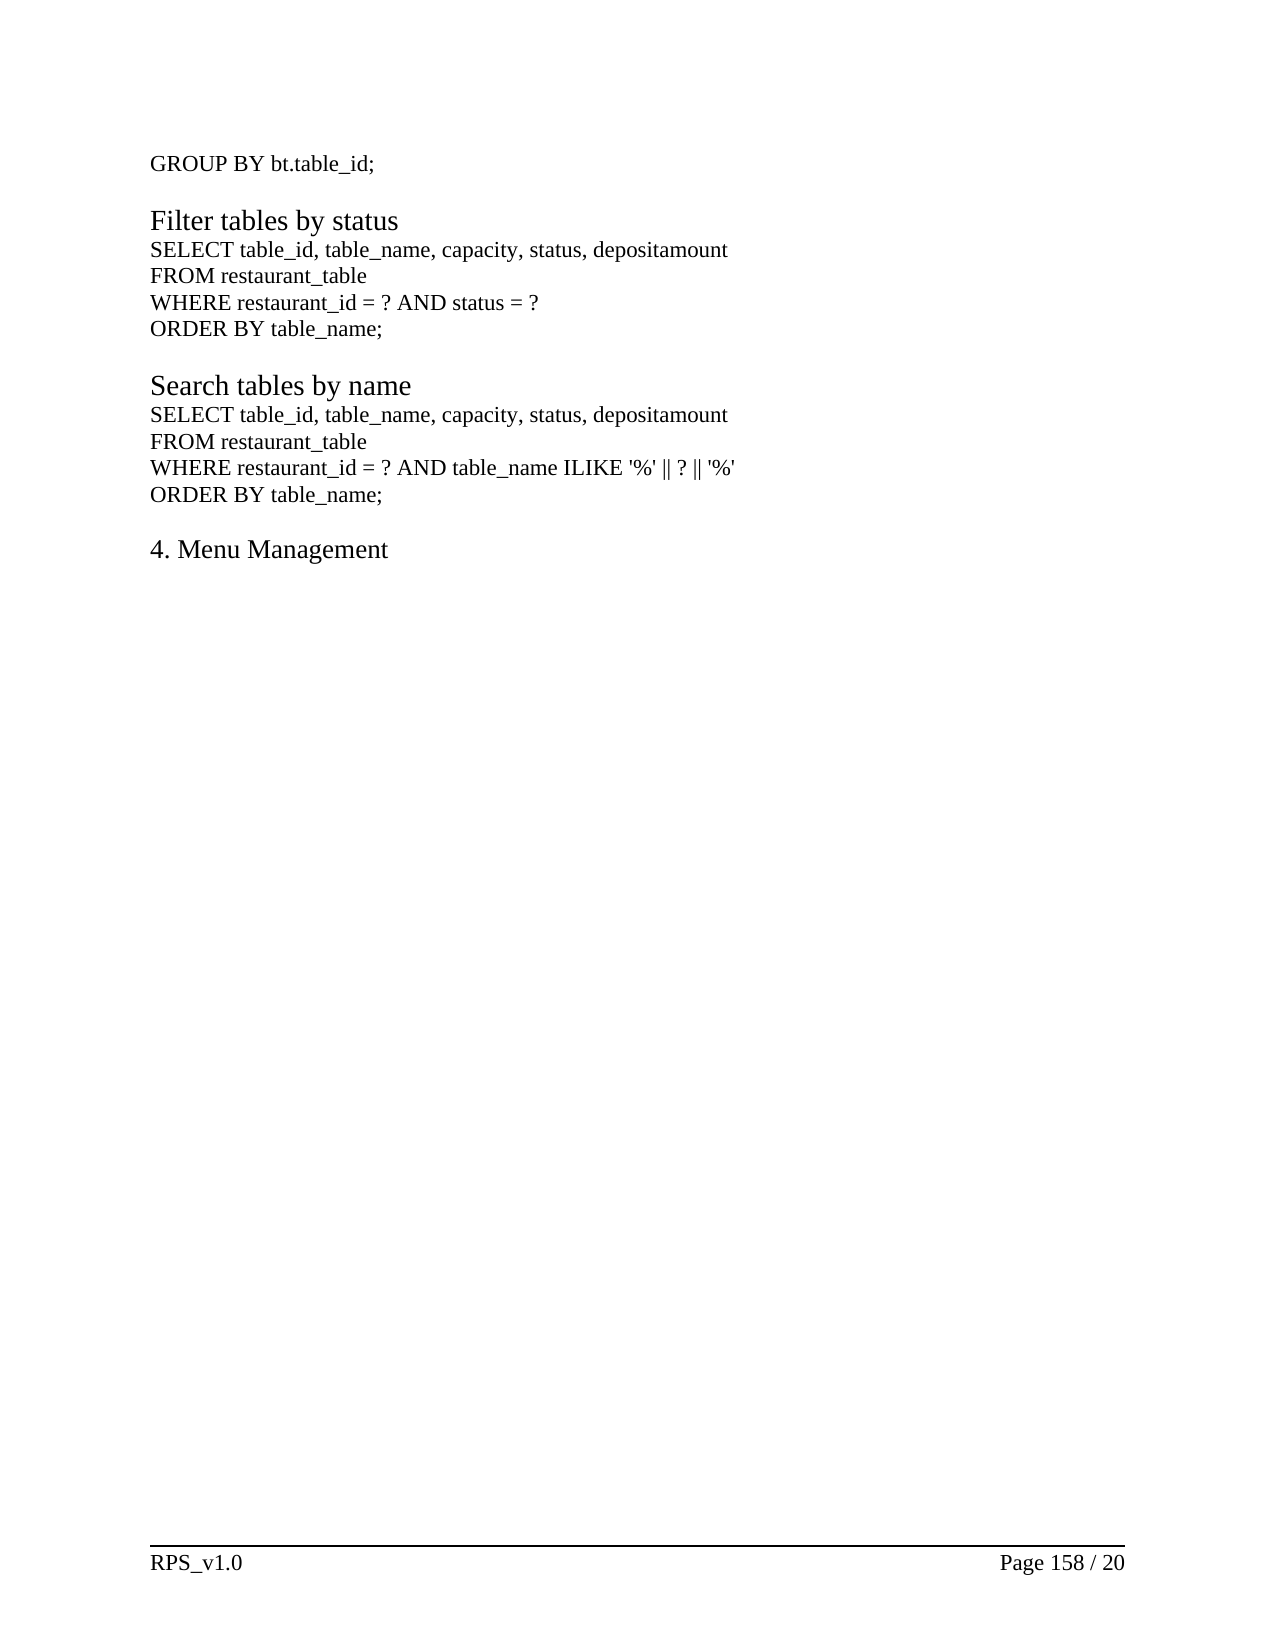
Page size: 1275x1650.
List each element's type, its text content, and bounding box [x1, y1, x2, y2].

text Search tables by name [150, 368, 1125, 402]
text SELECT table_id, table_name, capacity, status, depositamount [150, 402, 1125, 428]
text SELECT table_id, table_name, capacity, status, depositamount [150, 236, 1125, 263]
text ORDER BY table_name; [150, 481, 1125, 507]
text ORDER BY table_name; [150, 315, 1125, 342]
text WHERE restaurant_id = ? AND table_name ILIKE '%' || ? || '%' [150, 454, 1125, 481]
text FROM restaurant_table [150, 263, 1125, 289]
text WHERE restaurant_id = ? AND status = ? [150, 289, 1125, 315]
text Filter tables by status [150, 203, 1125, 236]
text 4. Menu Management [150, 533, 1125, 564]
text FROM restaurant_table [150, 428, 1125, 454]
text GROUP BY bt.table_id; [150, 150, 1125, 176]
